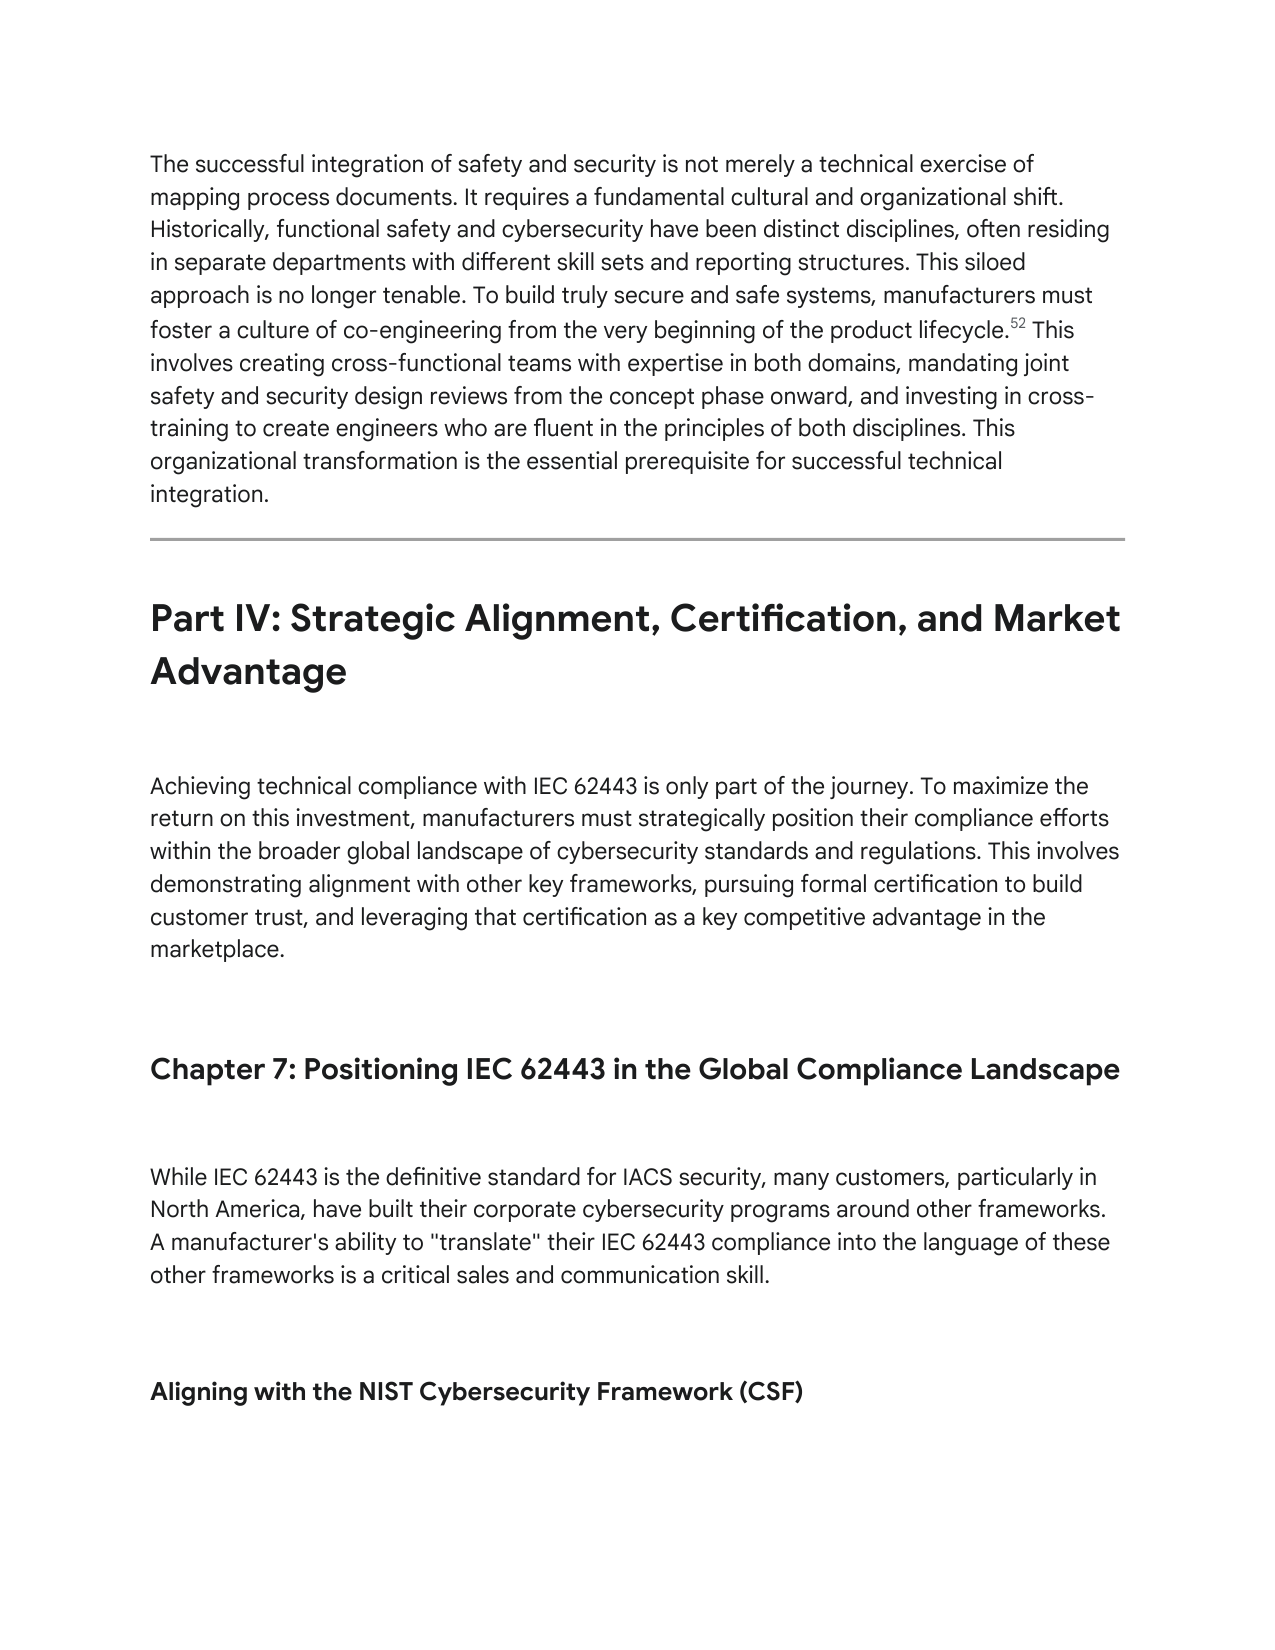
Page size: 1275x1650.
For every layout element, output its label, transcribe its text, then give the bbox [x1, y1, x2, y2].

text Achieving technical compliance with IEC 62443 is only part of the journey. To maximize the return on this investment, manufacturers must strategically position their compliance efforts within the broader global landscape of cybersecurity standards and regulations. This involves demonstrating alignment with other key frameworks, pursuing formal certification to build customer trust, and leveraging that certification as a key competitive advantage in the marketplace. [150, 772, 1125, 964]
text The successful integration of safety and security is not merely a technical exercise of mapping process documents. It requires a fundamental cultural and organizational shift. Historically, functional safety and cybersecurity have been distinct disciplines, often residing in separate departments with different skill sets and reporting structures. This siloed approach is no longer tenable. To build truly secure and safe systems, manufacturers must foster a culture of co-engineering from the very beginning of the product lifecycle.52 This involves creating cross-functional teams with expertise in both domains, mandating joint safety and security design reviews from the concept phase onward, and investing in cross-training to create engineers who are fluent in the principles of both disciplines. This organizational transformation is the essential prerequisite for successful technical integration. [150, 150, 1125, 509]
subtitle Part IV: Strategic Alignment, Certification, and Market Advantage [150, 595, 1125, 695]
text While IEC 62443 is the definitive standard for IACS security, many customers, particularly in North America, have built their corporate cybersecurity programs around other frameworks. A manufacturer's ability to "translate" their IEC 62443 compliance into the language of these other frameworks is a critical sales and communication skill. [150, 1163, 1125, 1290]
subtitle Chapter 7: Positioning IEC 62443 in the Global Compliance Landscape [150, 1051, 1125, 1087]
subtitle Aligning with the NIST Cybersecurity Framework (CSF) [150, 1376, 1125, 1408]
